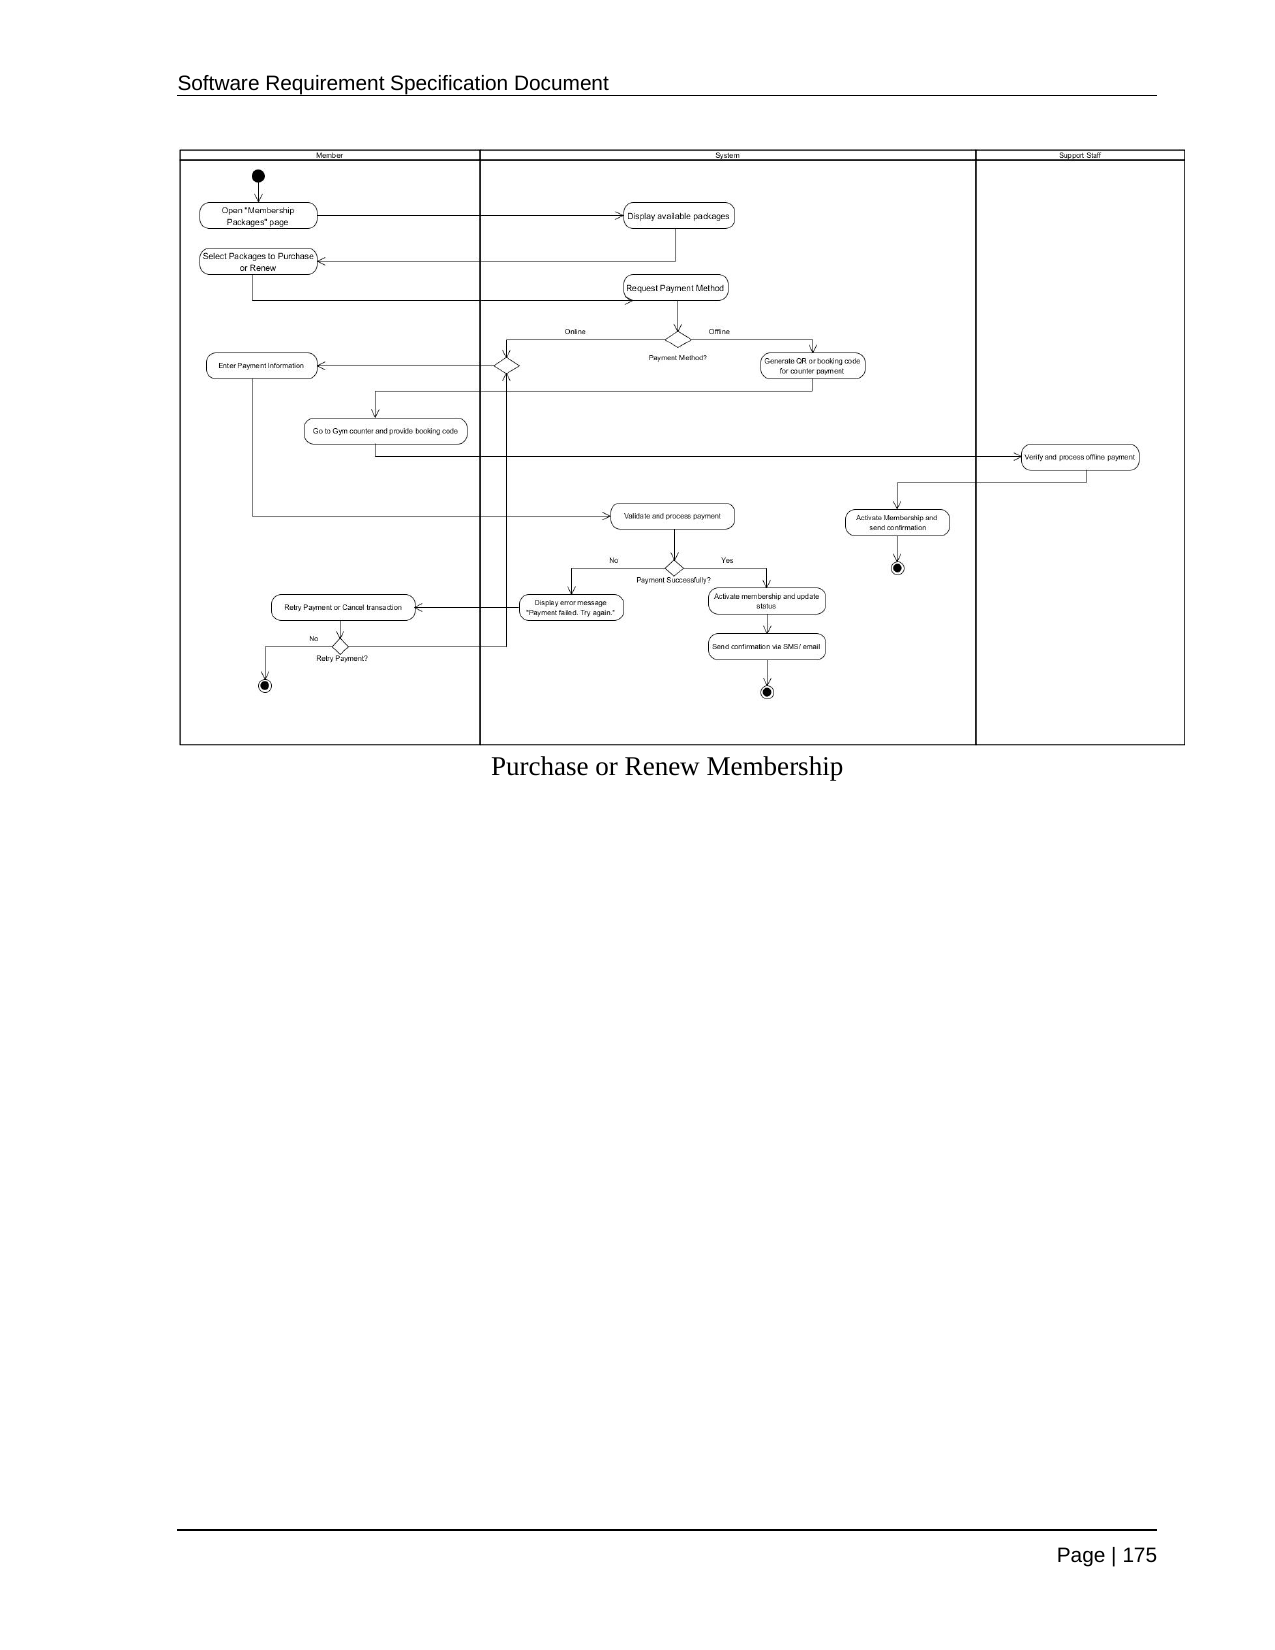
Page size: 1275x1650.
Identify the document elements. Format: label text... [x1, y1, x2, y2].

text Purchase or Renew Membership [177, 746, 1157, 781]
picture [177, 147, 1185, 746]
